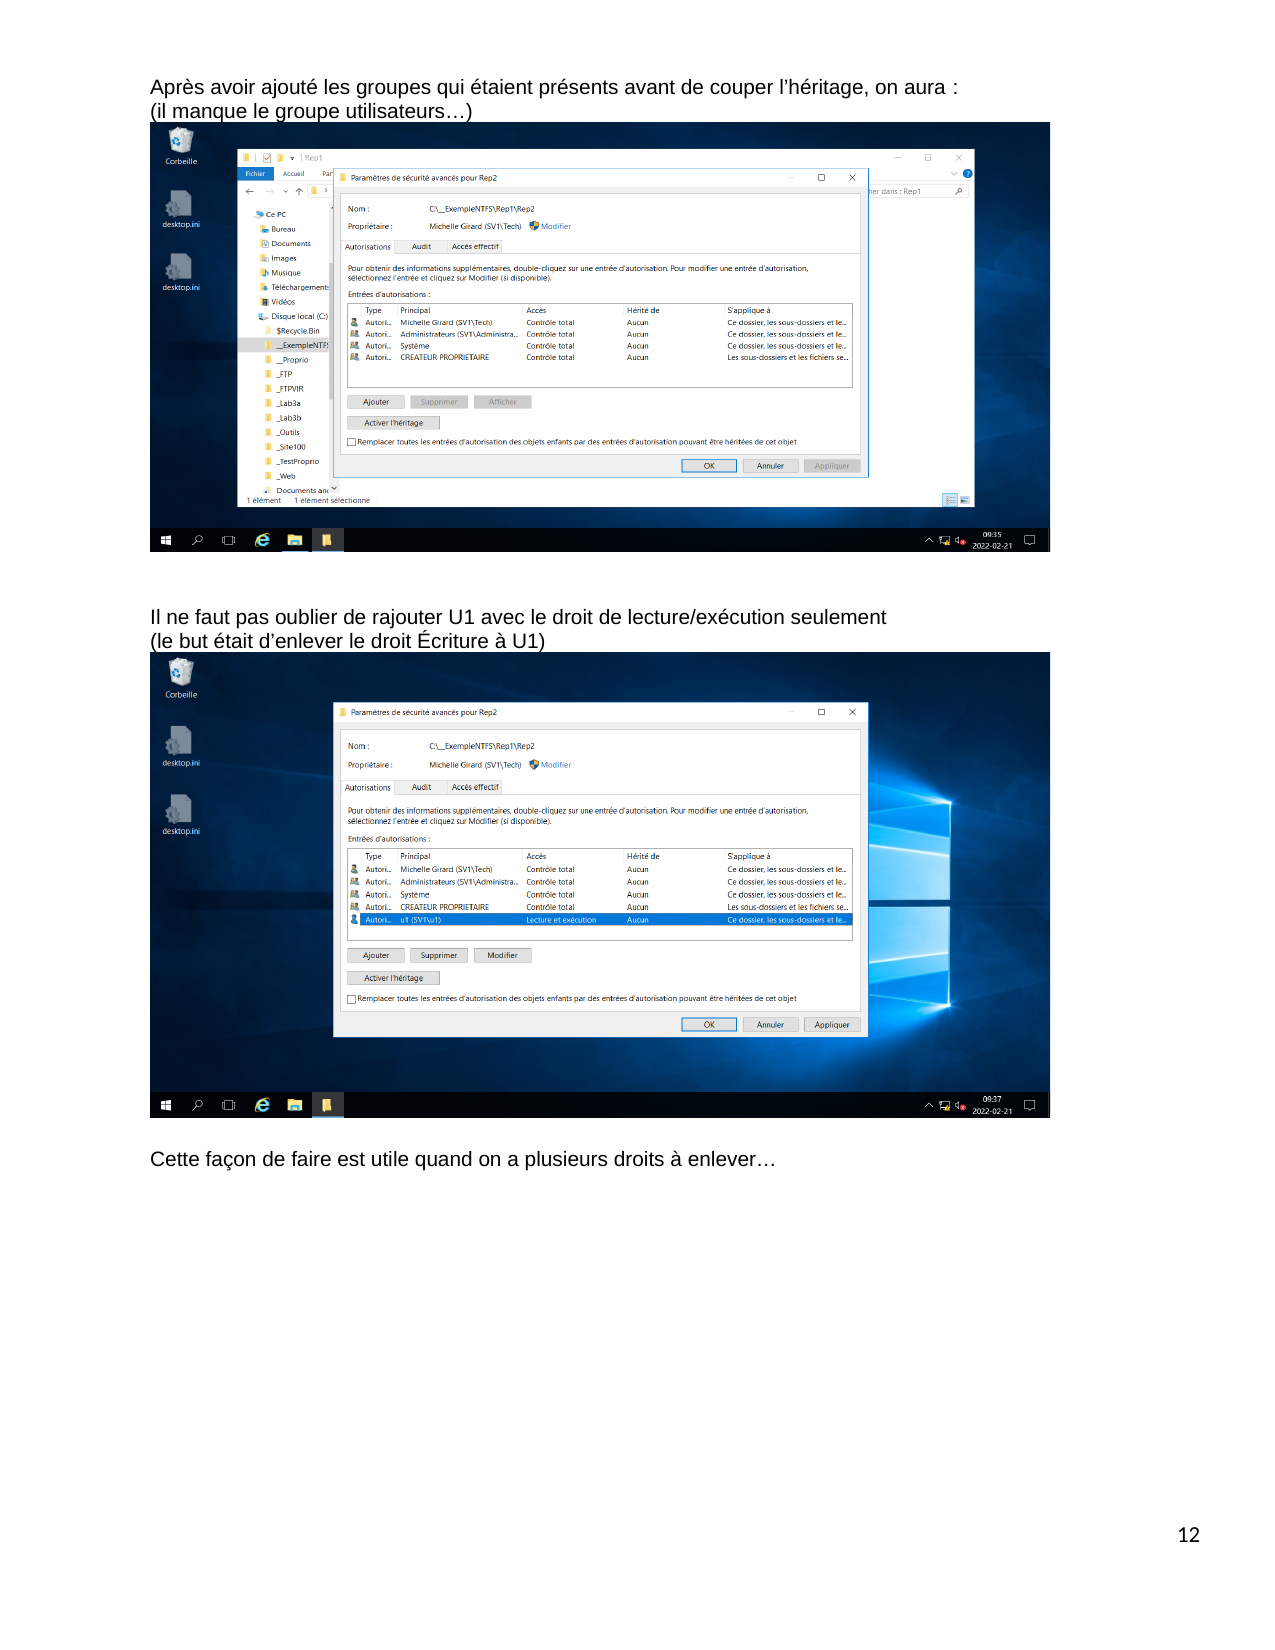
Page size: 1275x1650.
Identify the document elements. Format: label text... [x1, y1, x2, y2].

picture [150, 122, 1050, 552]
list (il manque le groupe utilisateurs…) [150, 99, 1200, 123]
list Après avoir ajouté les groupes qui étaient présents avant de couper l’héritage, on aura : [150, 75, 1200, 99]
list Cette façon de faire est utile quand on a plusieurs droits à enlever… [150, 1147, 1200, 1171]
picture [150, 652, 1050, 1118]
list Il ne faut pas oublier de rajouter U1 avec le droit de lecture/exécution seulement [150, 605, 1200, 629]
